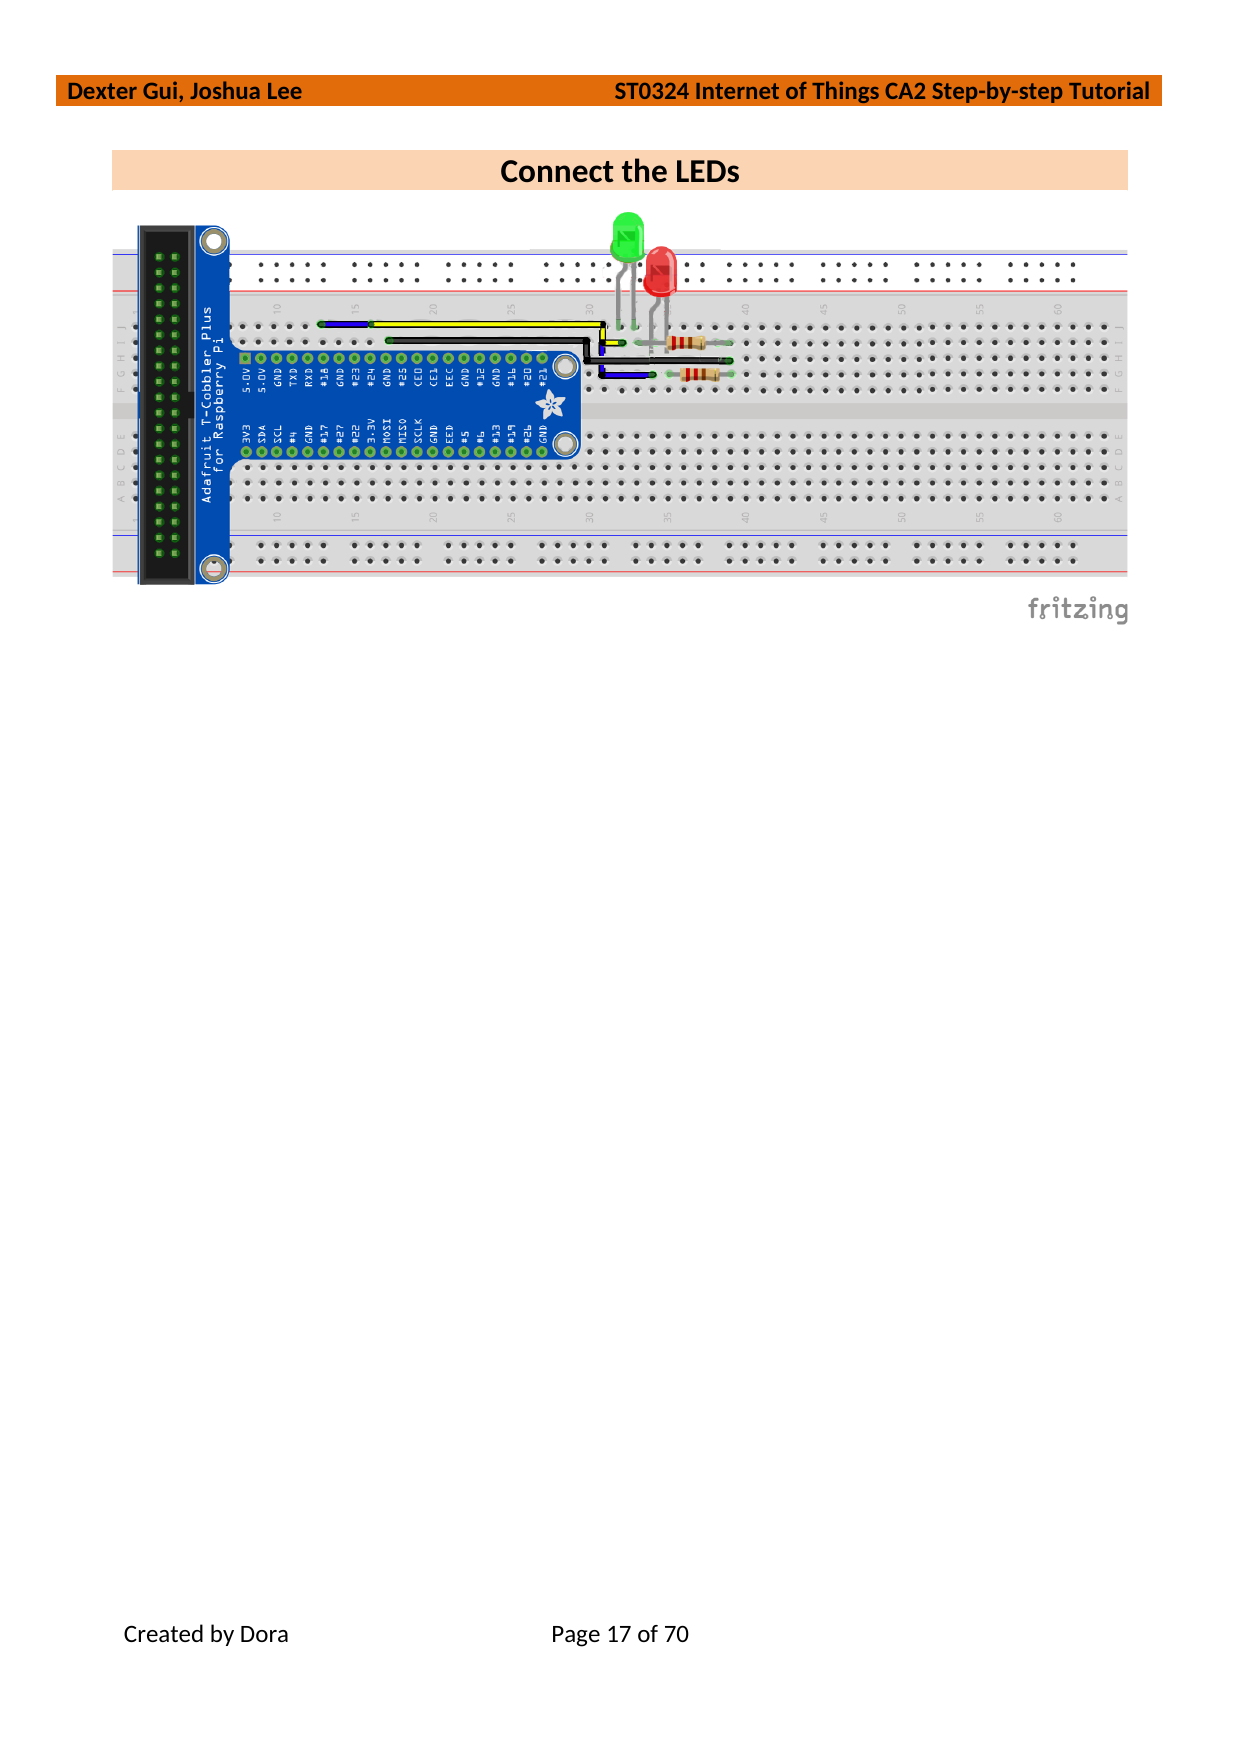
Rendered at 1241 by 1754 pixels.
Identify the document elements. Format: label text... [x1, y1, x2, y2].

subtitle Connect the LEDs [112, 150, 1128, 190]
picture [112, 190, 1128, 660]
